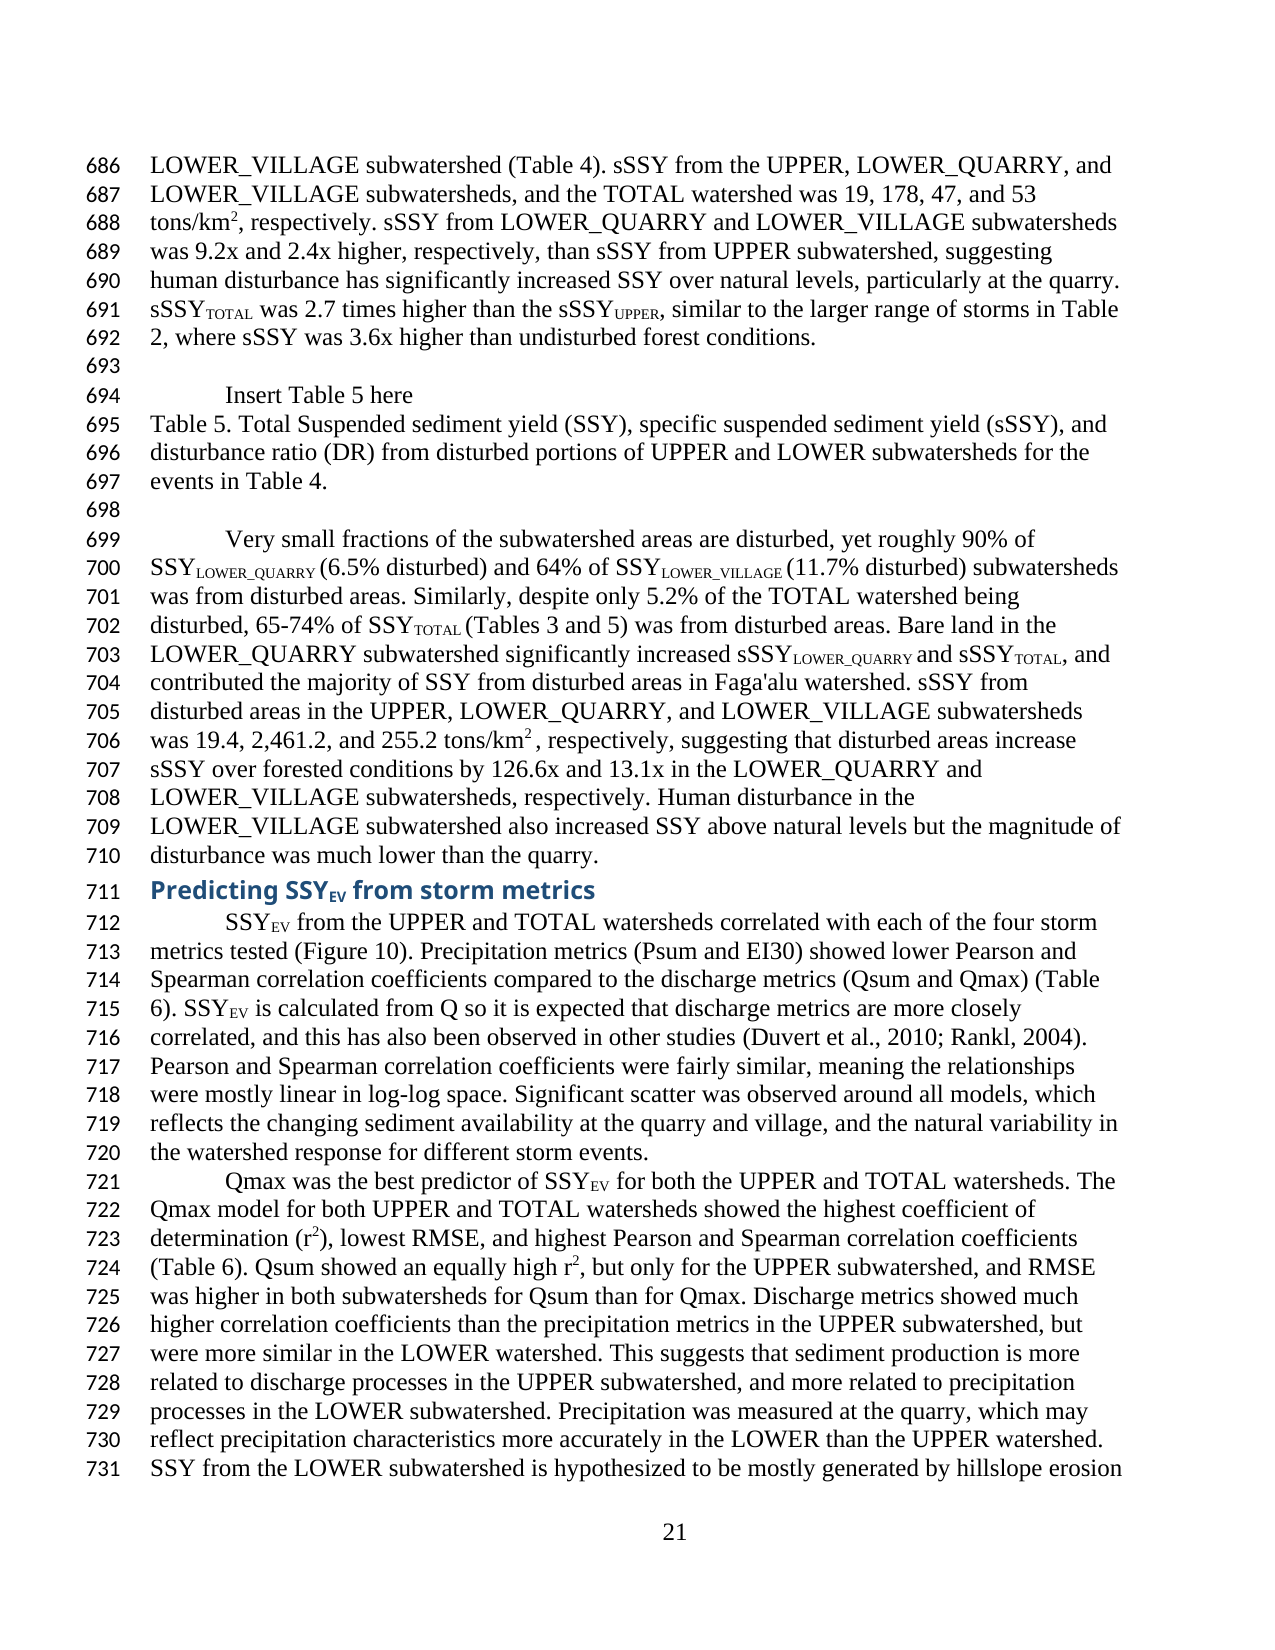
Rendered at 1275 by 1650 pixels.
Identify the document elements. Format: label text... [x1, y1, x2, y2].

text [150, 150, 1125, 351]
subtitle Predicting SSYEV from storm metrics [150, 873, 1125, 907]
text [150, 1166, 1125, 1482]
text Table 5. Total Suspended sediment yield (SSY), specific suspended sediment yield (sSSY), and disturbance ratio (DR) from disturbed portions of UPPER and LOWER subwatersheds for the events in Table 4. [150, 409, 1125, 495]
text Insert Table 5 here [150, 380, 1125, 409]
text Very small fractions of the subwatershed areas are disturbed, yet roughly 90% of SSYLOWER_QUARRY (6.5% disturbed) and 64% of SSYLOWER_VILLAGE (11.7% disturbed) subwatersheds was from disturbed areas. Similarly, despite only 5.2% of the TOTAL watershed being disturbed, 65-74% of SSYTOTAL (Tables 3 and 5) was from disturbed areas. Bare land in the LOWER_QUARRY subwatershed significantly increased sSSYLOWER_QUARRY and sSSYTOTAL, and contributed the majority of SSY from disturbed areas in Faga'alu watershed. sSSY from disturbed areas in the UPPER, LOWER_QUARRY, and LOWER_VILLAGE subwatersheds was 19.4, 2,461.2, and 255.2 tons/km2 , respectively, suggesting that disturbed areas increase sSSY over forested conditions by 126.6x and 13.1x in the LOWER_QUARRY and LOWER_VILLAGE subwatersheds, respectively. Human disturbance in the LOWER_VILLAGE subwatershed also increased SSY above natural levels but the magnitude of disturbance was much lower than the quarry. [150, 524, 1125, 869]
text SSYEV from the UPPER and TOTAL watersheds correlated with each of the four storm metrics tested (Figure 10). Precipitation metrics (Psum and EI30) showed lower Pearson and Spearman correlation coefficients compared to the discharge metrics (Qsum and Qmax) (Table 6). SSYEV is calculated from Q so it is expected that discharge metrics are more closely correlated, and this has also been observed in other studies (Duvert et al., 2010; Rankl, 2004). Pearson and Spearman correlation coefficients were fairly similar, meaning the relationships were mostly linear in log-log space. Significant scatter was observed around all models, which reflects the changing sediment availability at the quarry and village, and the natural variability in the watershed response for different storm events. [150, 907, 1125, 1166]
